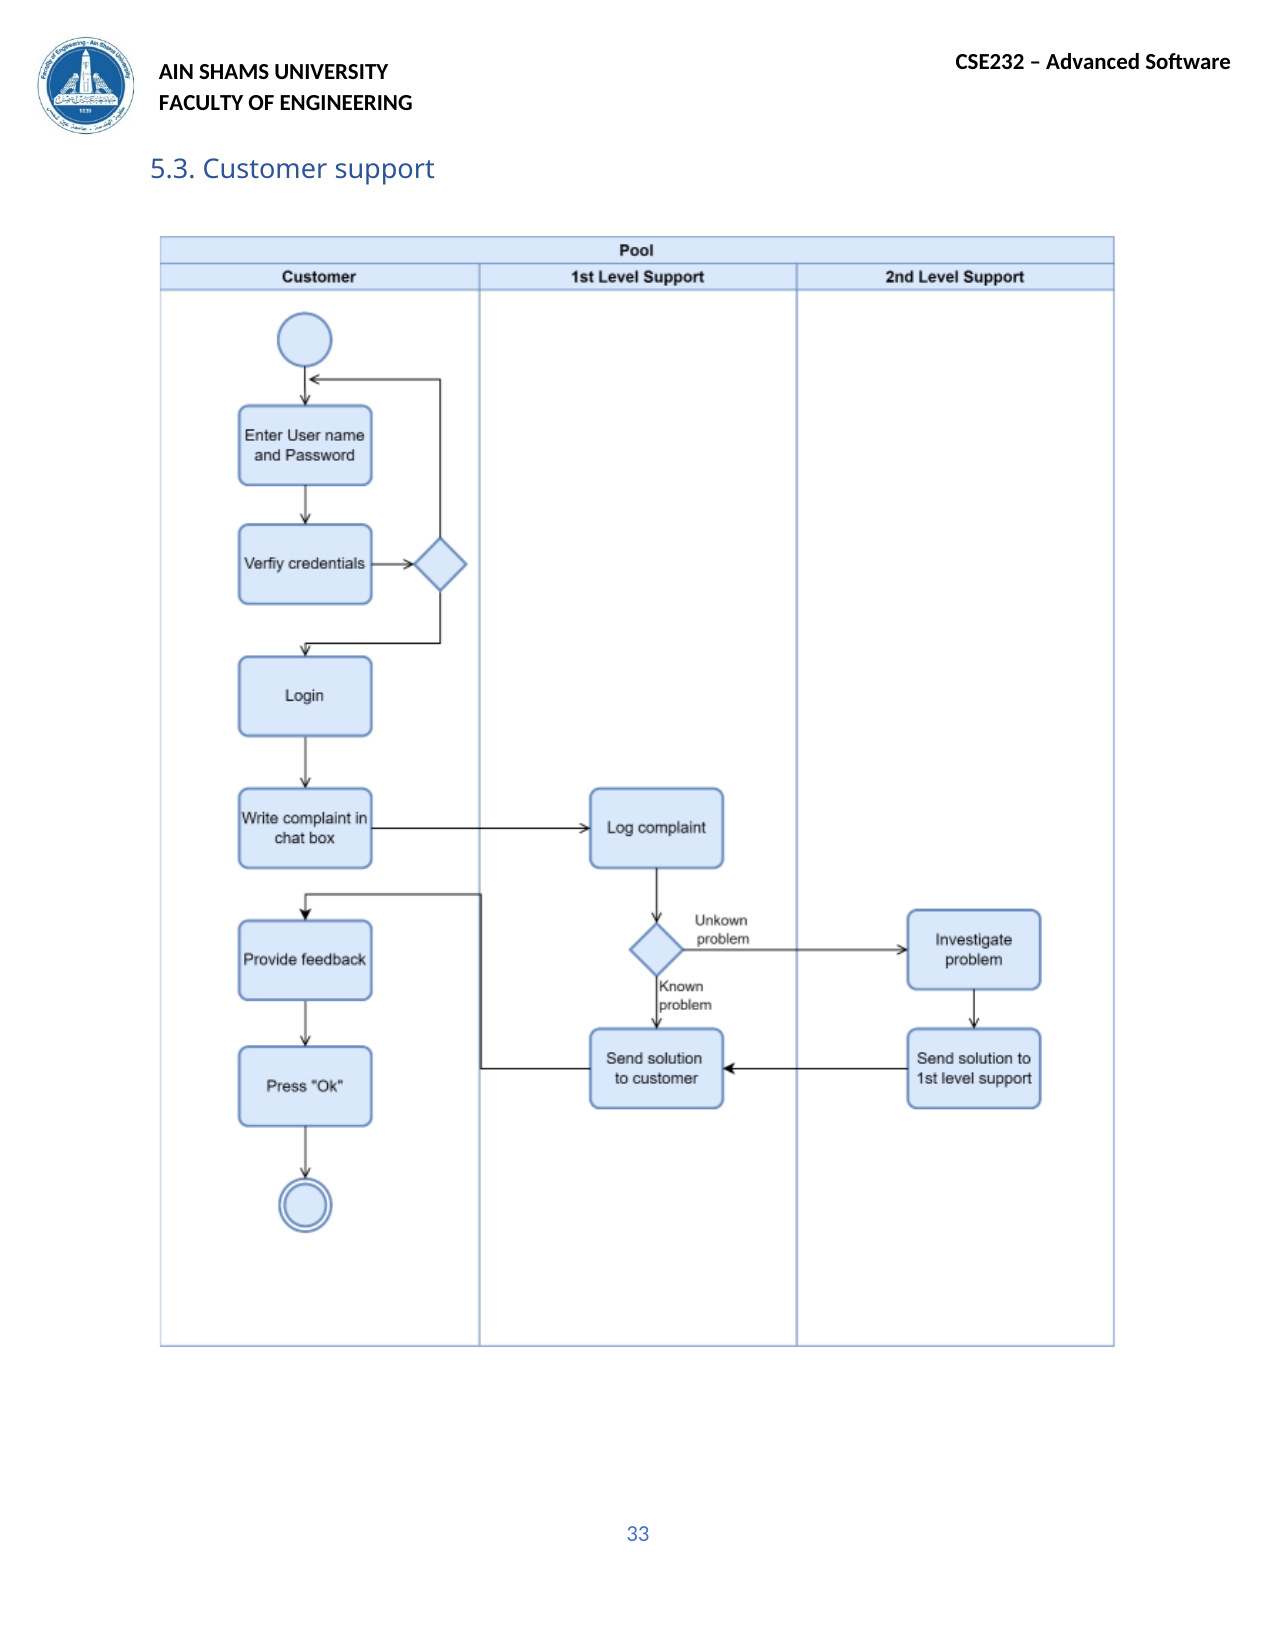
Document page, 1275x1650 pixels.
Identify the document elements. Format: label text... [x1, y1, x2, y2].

picture [159, 236, 1116, 1347]
picture [36, 36, 135, 135]
subtitle 5.3. Customer support [150, 150, 1125, 187]
